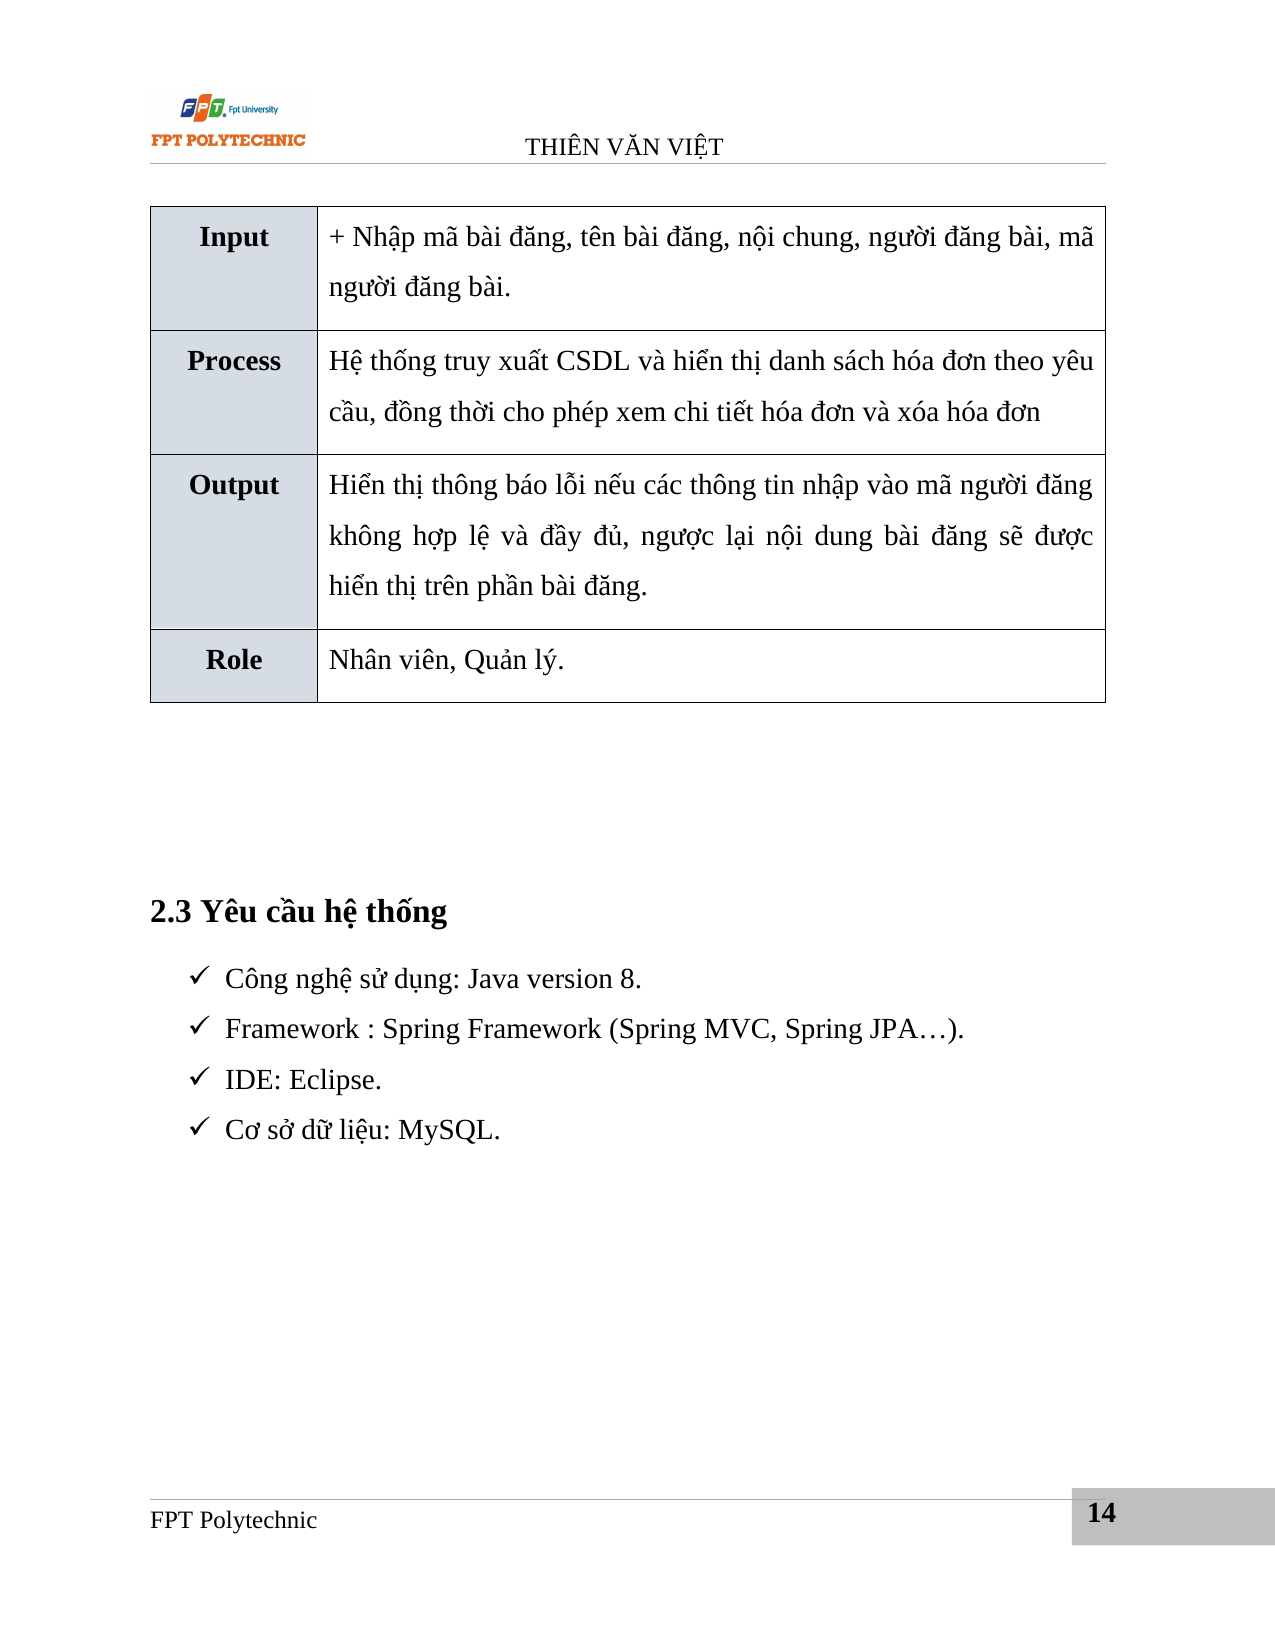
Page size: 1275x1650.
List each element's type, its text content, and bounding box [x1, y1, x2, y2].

table_cell + Nhập mã bài đăng, tên bài đăng, nội chung, người đăng bài, mã người đăng bài. [318, 207, 1105, 330]
table_cell Process [151, 331, 317, 454]
table_cell Nhân viên, Quản lý. [318, 630, 1105, 702]
table_cell Output [151, 455, 317, 628]
table_cell Hiển thị thông báo lỗi nếu các thông tin nhập vào mã người đăng không hợp lệ và đầy đủ, ngược lại nội dung bài đăng sẽ được hiển thị trên phần bài đăng. [318, 455, 1105, 628]
list Công nghệ sử dụng: Java version 8. [187, 961, 1106, 995]
picture [150, 87, 308, 156]
table_cell Role [151, 630, 317, 702]
list Framework : Spring Framework (Spring MVC, Spring JPA…). [187, 1011, 1106, 1045]
list Cơ sở dữ liệu: MySQL. [187, 1112, 1106, 1146]
list IDE: Eclipse. [187, 1062, 1106, 1096]
subtitle Yêu cầu hệ thống [150, 891, 1106, 929]
table_cell Hệ thống truy xuất CSDL và hiển thị danh sách hóa đơn theo yêu cầu, đồng thời cho phép xem chi tiết hóa đơn và xóa hóa đơn [318, 331, 1105, 454]
table_cell Input [151, 207, 317, 330]
